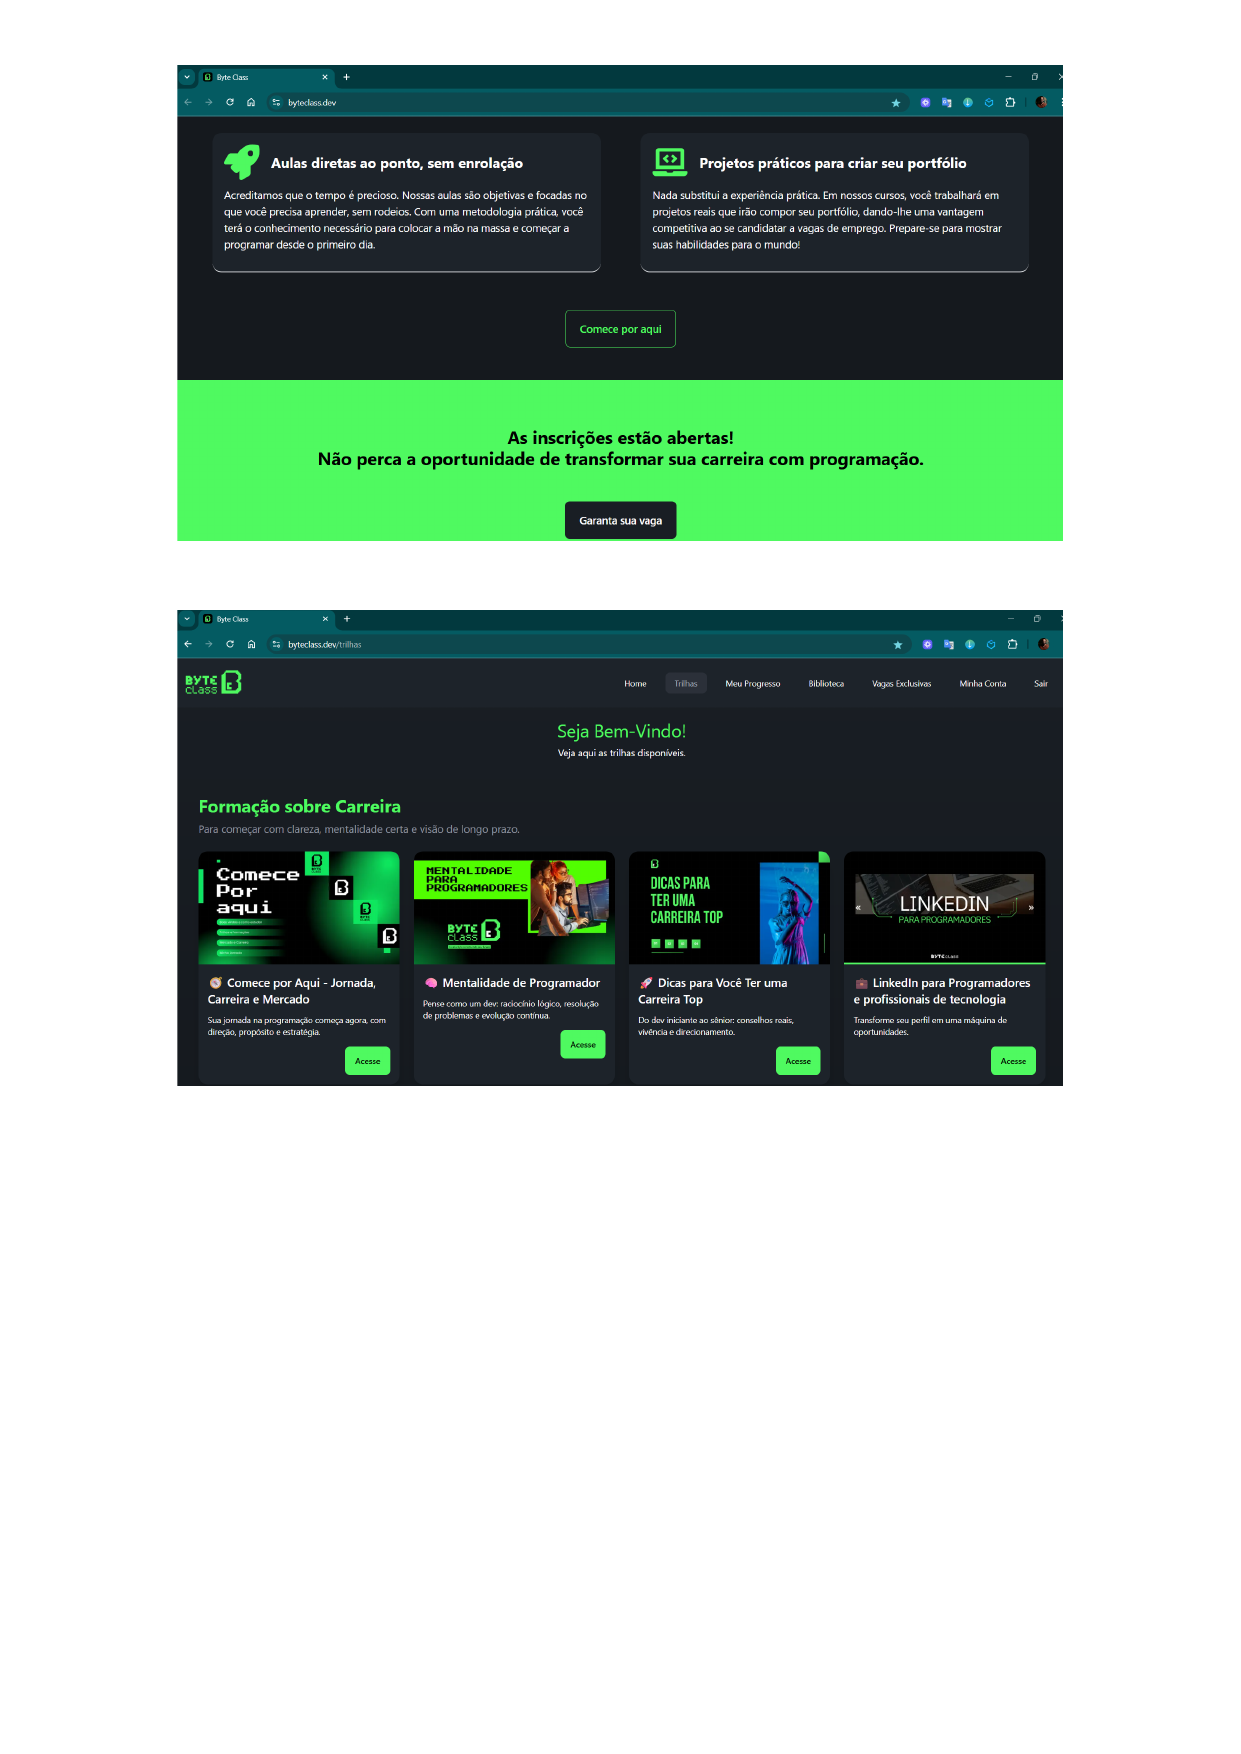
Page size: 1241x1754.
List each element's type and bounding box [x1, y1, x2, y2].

picture [177, 65, 1063, 541]
picture [177, 610, 1063, 1086]
